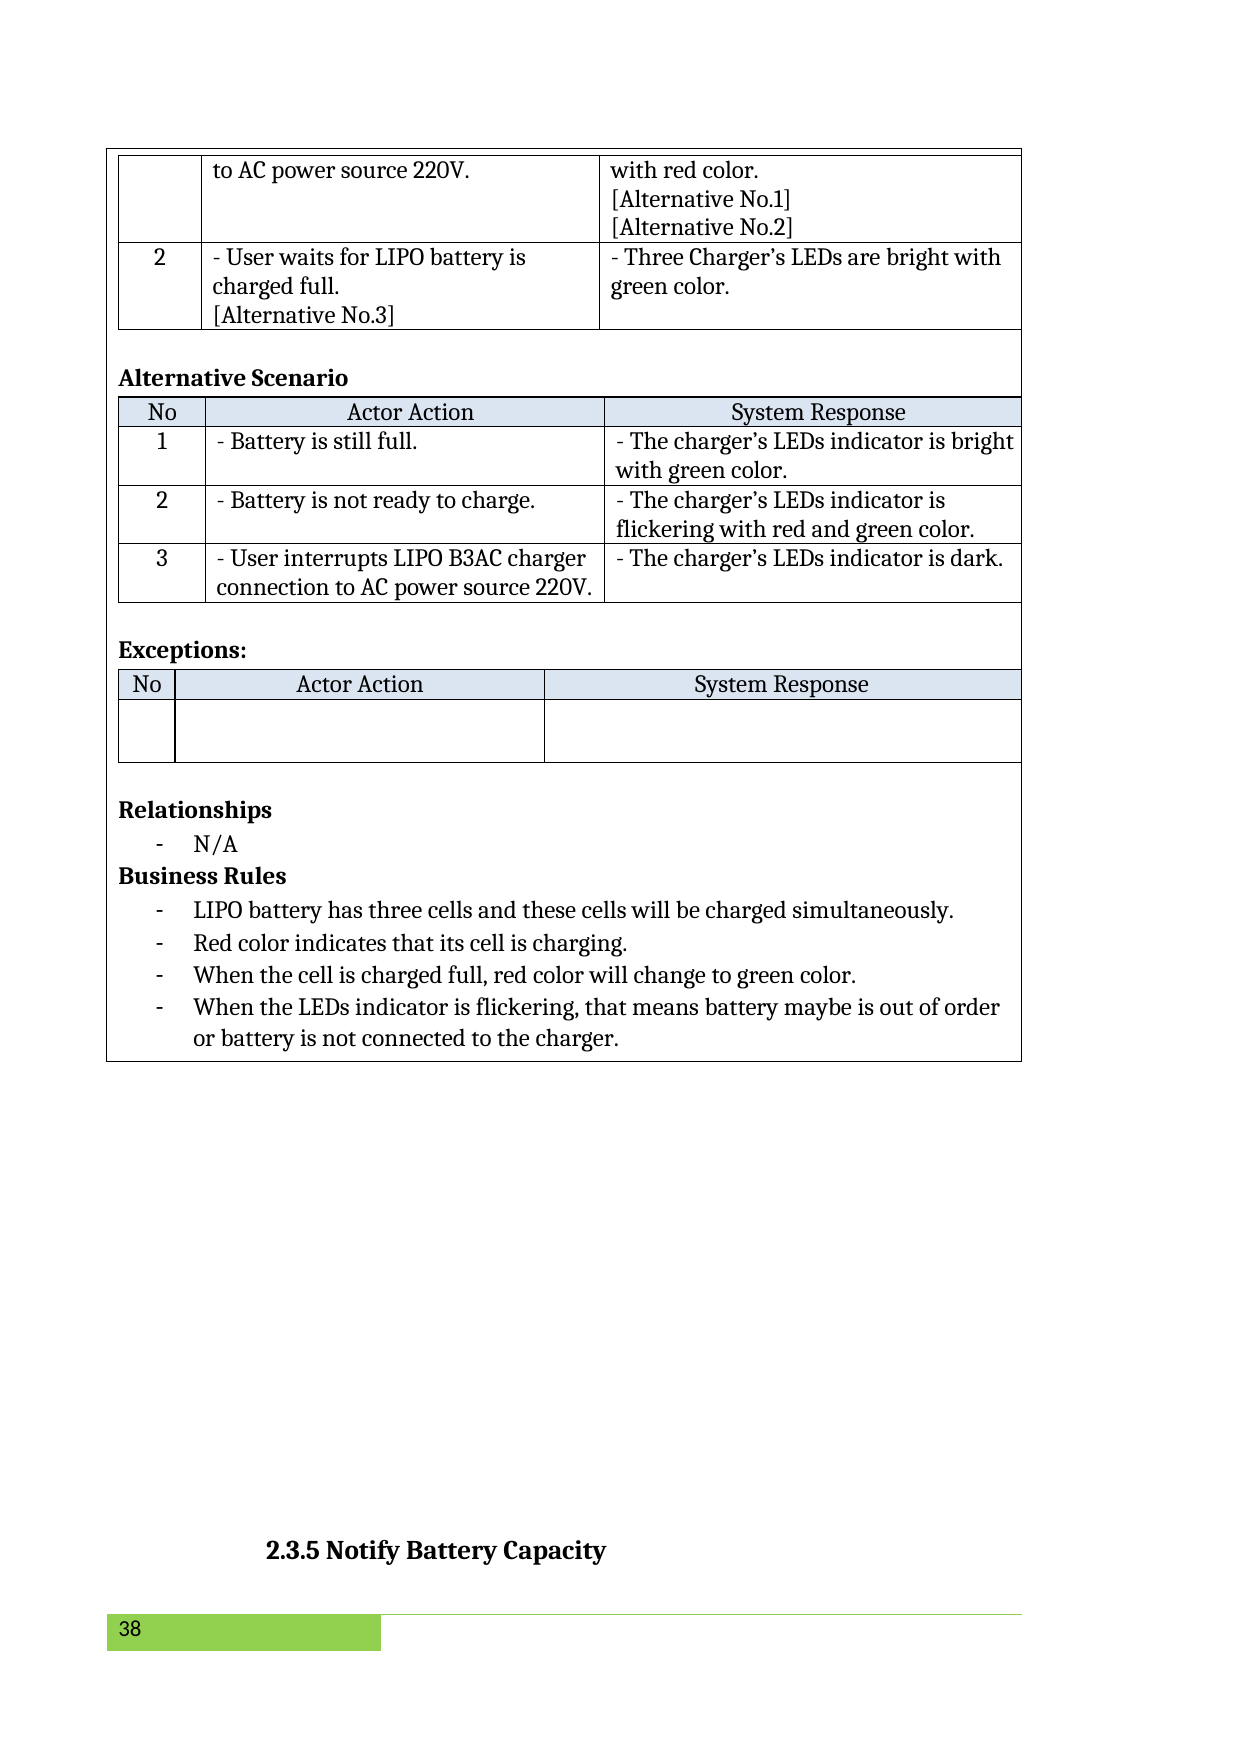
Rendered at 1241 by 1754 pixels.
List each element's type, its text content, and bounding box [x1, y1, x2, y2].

subtitle 2.3.5 Notify Battery Capacity [266, 1535, 1033, 1566]
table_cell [107, 149, 1021, 1061]
